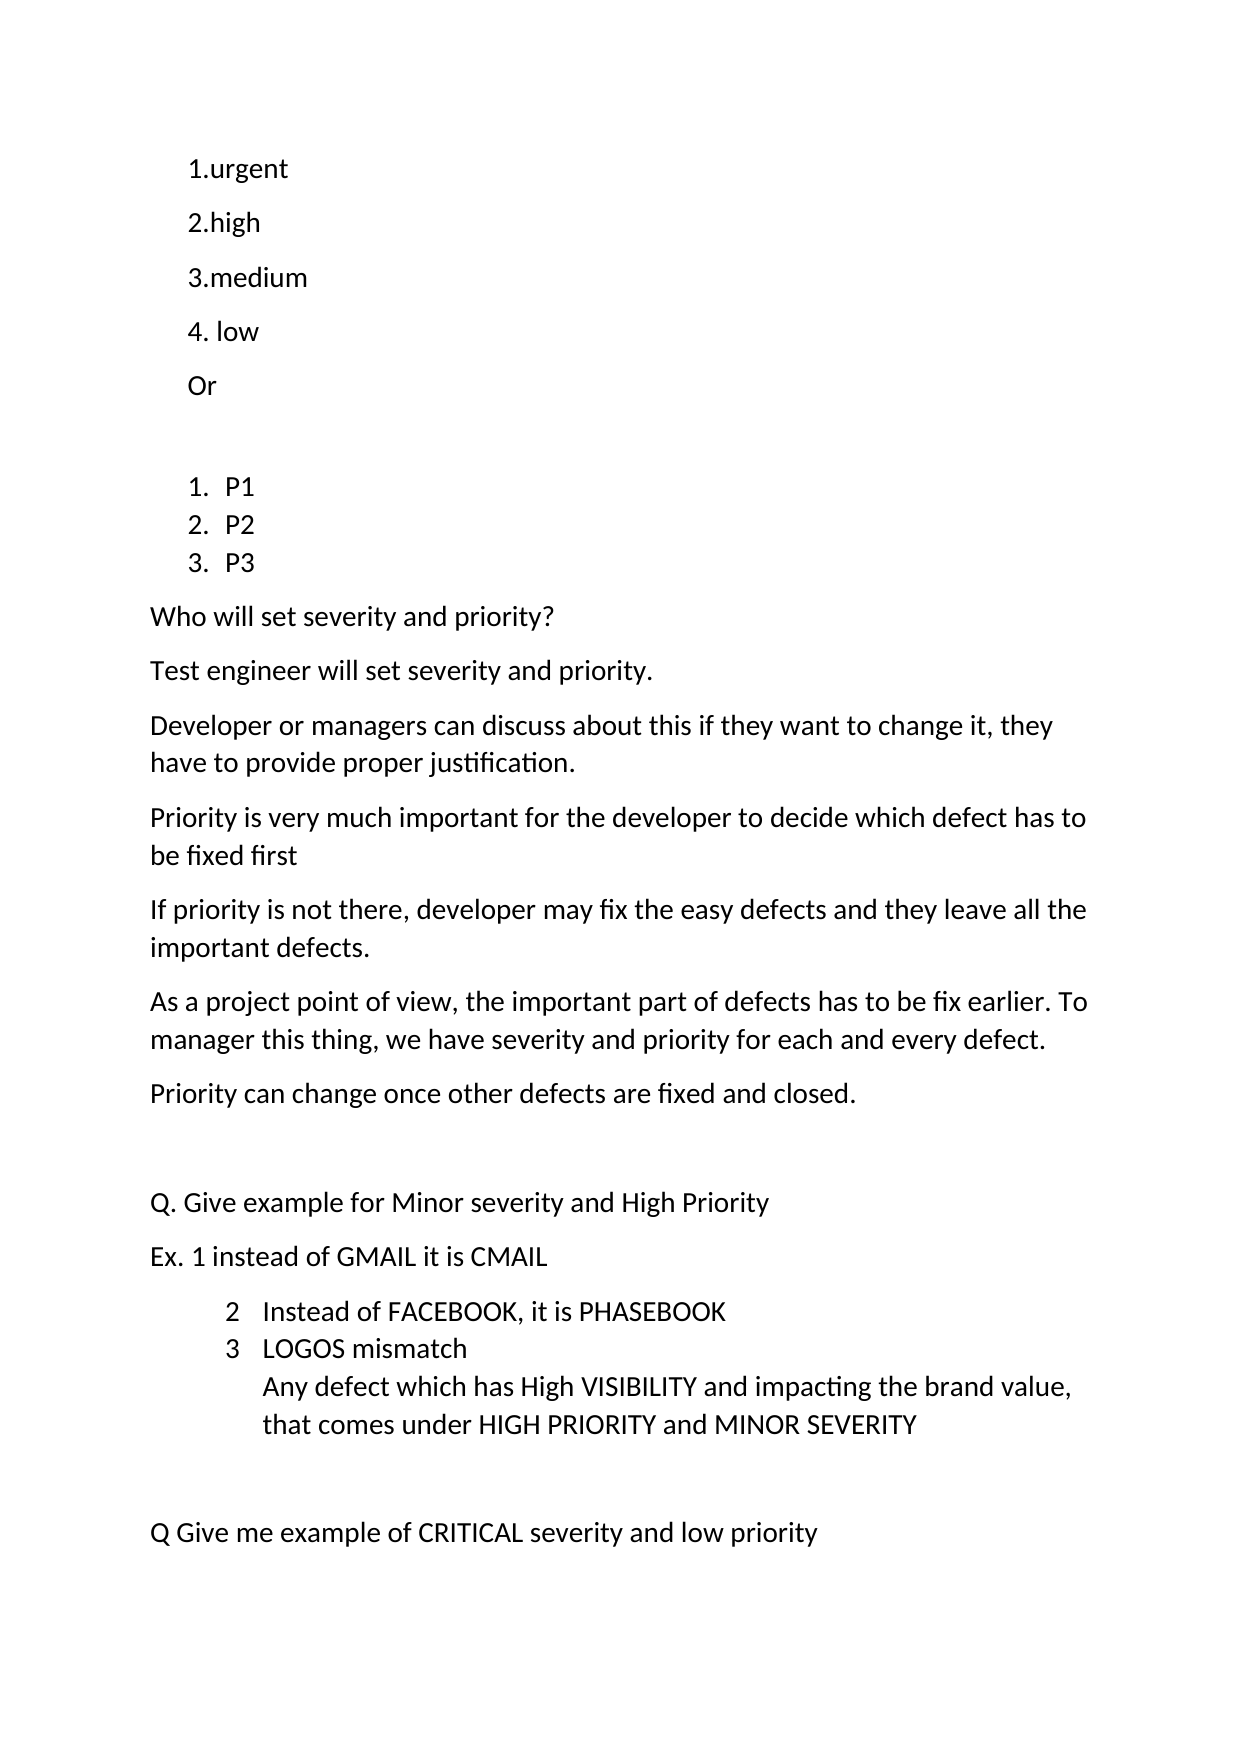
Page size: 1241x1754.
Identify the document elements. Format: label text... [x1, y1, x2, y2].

list P2 [187, 506, 1090, 542]
text As a project point of view, the important part of defects has to be fix earlier. To manager this thing, we have severity and priority for each and every defect. [150, 983, 1090, 1056]
text Who will set severity and priority? [150, 598, 1090, 634]
list P3 [187, 544, 1090, 579]
text 3.medium [187, 259, 1090, 294]
text Test engineer will set severity and priority. [150, 652, 1090, 688]
text Priority can change once other defects are fixed and closed. [150, 1075, 1090, 1111]
text Q. Give example for Minor severity and High Priority [150, 1184, 1090, 1219]
text Developer or managers can discuss about this if they want to change it, they have to provide proper justification. [150, 707, 1090, 780]
text Ex. 1 instead of GMAIL it is CMAIL [150, 1238, 1090, 1274]
list LOGOS mismatch [225, 1330, 1090, 1366]
text Priority is very much important for the developer to decide which defect has to be fixed first [150, 799, 1090, 872]
text Q Give me example of CRITICAL severity and low priority [150, 1514, 1090, 1550]
text 1.urgent [187, 150, 1090, 186]
text Or [187, 367, 1090, 403]
list Any defect which has High VISIBILITY and impacting the brand value, that comes under HIGH PRIORITY and MINOR SEVERITY [262, 1368, 1090, 1441]
text 4. low [187, 313, 1090, 349]
text If priority is not there, developer may fix the easy defects and they leave all the important defects. [150, 891, 1090, 964]
text 2.high [187, 204, 1090, 240]
list Instead of FACEBOOK, it is PHASEBOOK [225, 1293, 1090, 1328]
list P1 [187, 468, 1090, 504]
